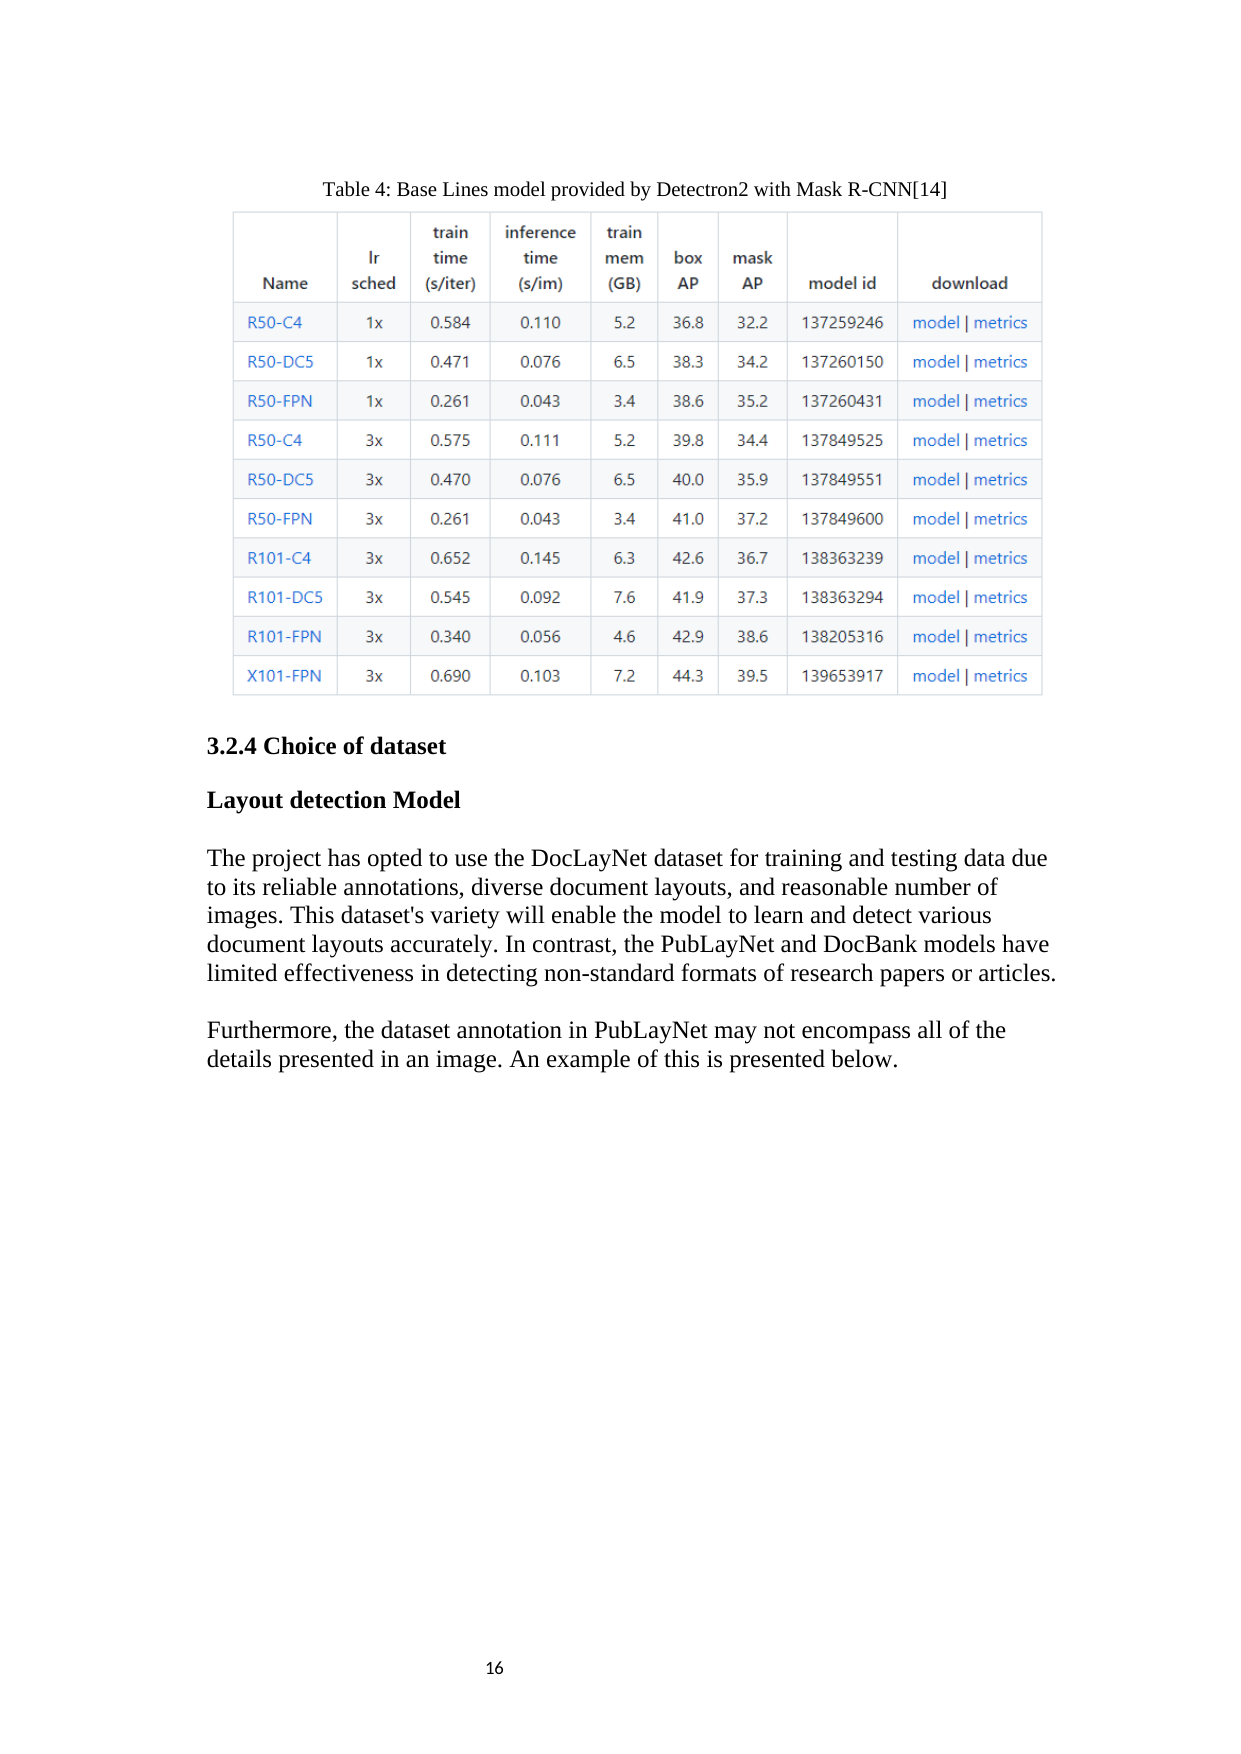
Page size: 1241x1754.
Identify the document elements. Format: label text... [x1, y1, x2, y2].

picture [220, 201, 1050, 706]
list Choice of dataset [207, 731, 1063, 760]
list Layout detection Model [207, 786, 1063, 814]
list The project has opted to use the DocLayNet dataset for training and testing data due to its reliable annotations, diverse document layouts, and reasonable number of images. This dataset's variety will enable the model to learn and detect various document layouts accurately. In contrast, the PubLayNet and DocBank models have limited effectiveness in detecting non-standard formats of research papers or articles. [207, 843, 1063, 987]
list Furthermore, the dataset annotation in PubLayNet may not encompass all of the details presented in an image. An example of this is presented below. [207, 1016, 1063, 1073]
